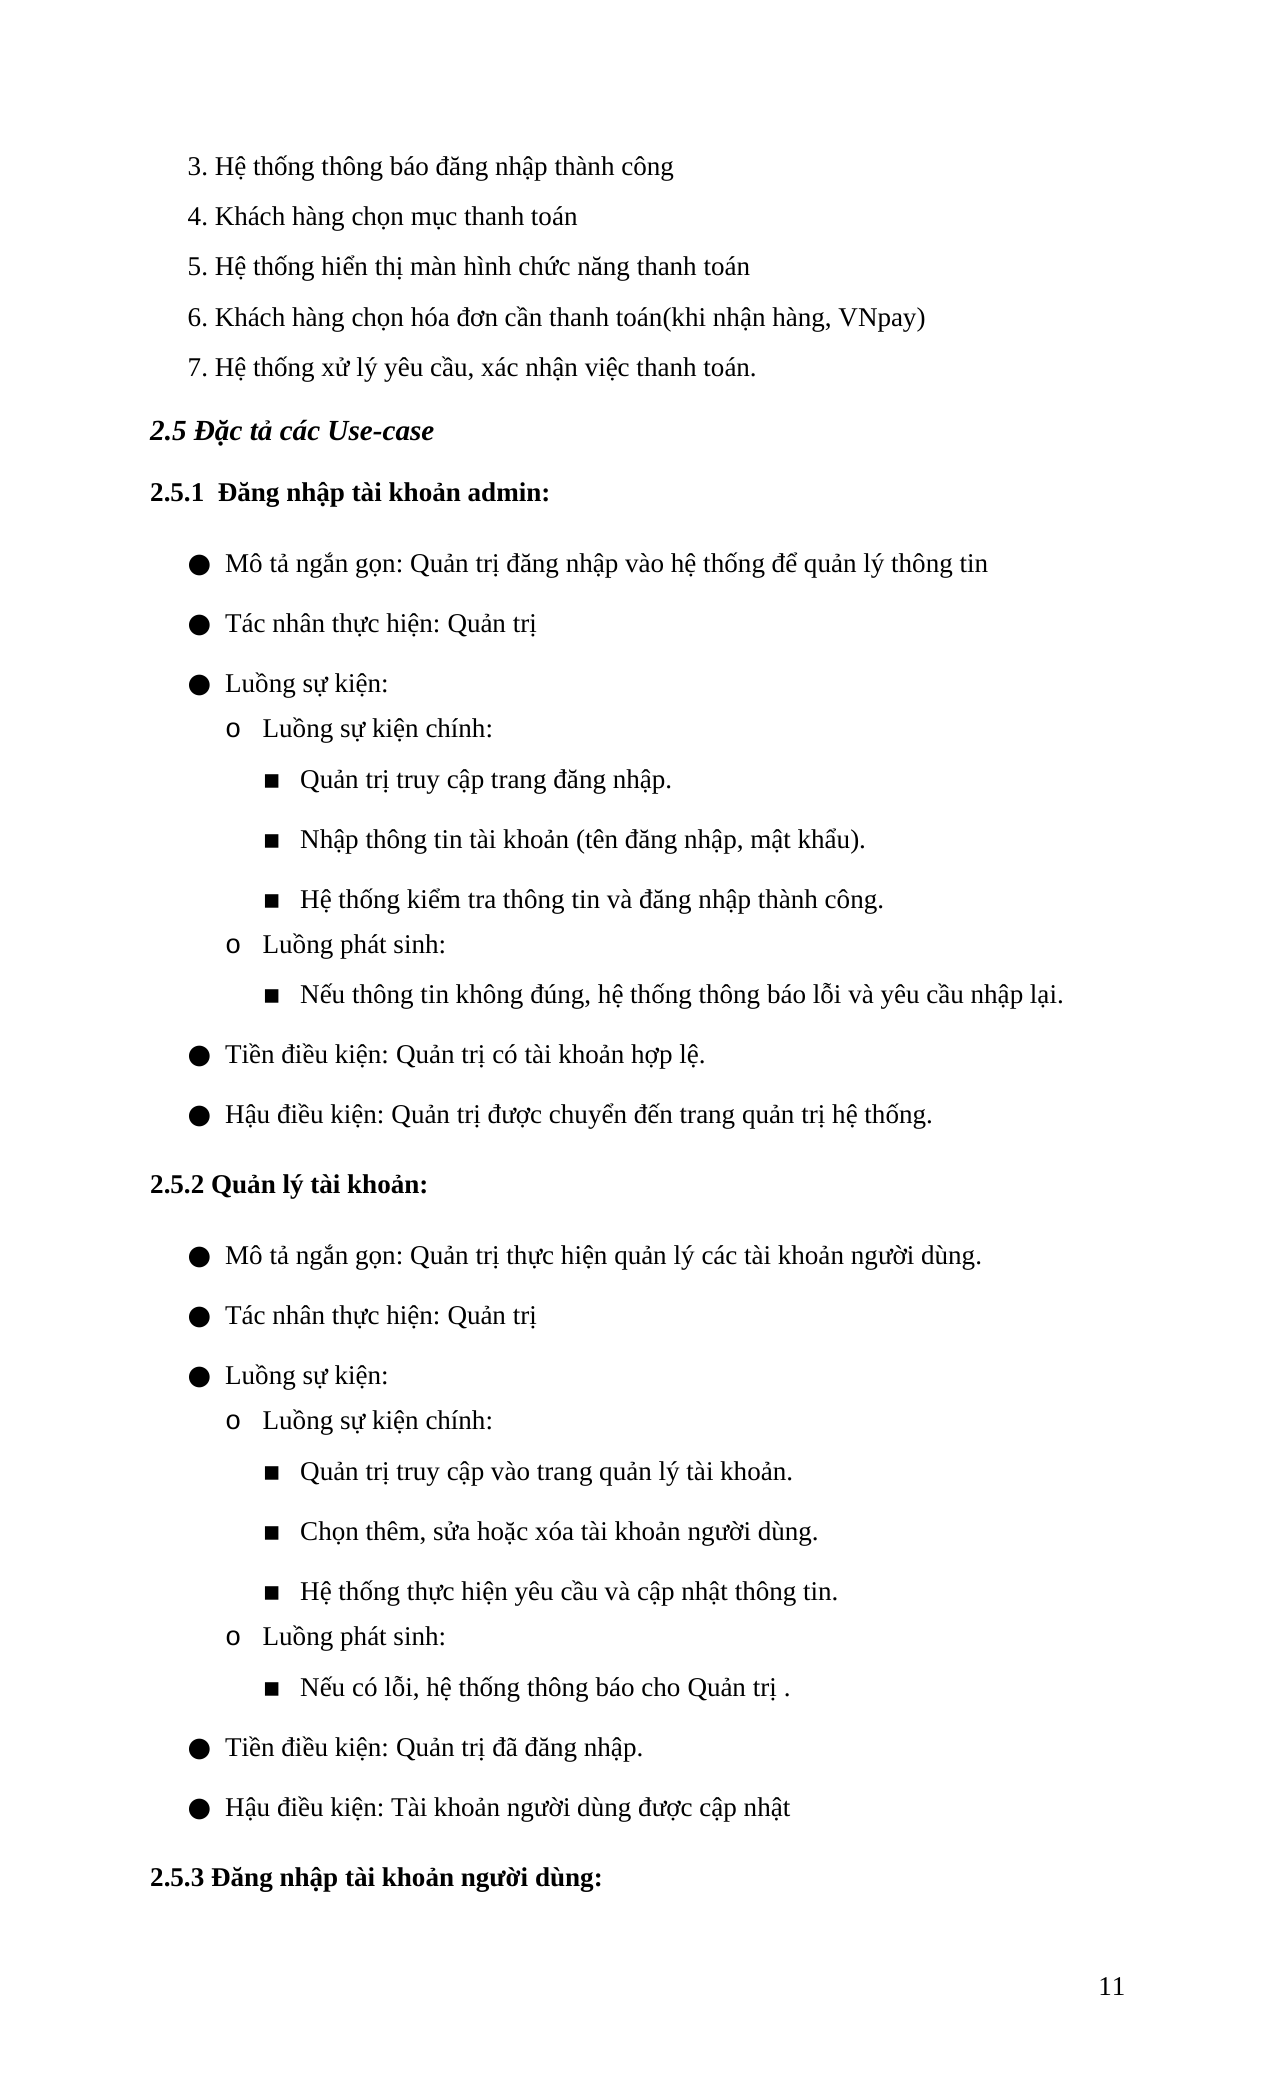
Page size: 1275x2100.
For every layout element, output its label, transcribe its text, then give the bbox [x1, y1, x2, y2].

list Hệ thống kiểm tra thông tin và đăng nhập thành công. [262, 868, 1125, 923]
list Luồng sự kiện chính: [225, 1404, 1125, 1438]
subtitle 2.5.3 Đăng nhập tài khoản người dùng: [150, 1861, 1125, 1892]
list Luồng sự kiện: [187, 652, 1125, 708]
subtitle 2.5.2 Quản lý tài khoản: [150, 1168, 1125, 1200]
text 3. Hệ thống thông báo đăng nhập thành công [187, 150, 1125, 181]
list Luồng sự kiện chính: [225, 712, 1125, 746]
text 4. Khách hàng chọn mục thanh toán [187, 200, 1125, 231]
list Nhập thông tin tài khoản (tên đăng nhập, mật khẩu). [262, 808, 1125, 863]
text 5. Hệ thống hiển thị màn hình chức năng thanh toán [187, 250, 1125, 282]
list Tiền điều kiện: Quản trị có tài khoản hợp lệ. [187, 1024, 1125, 1079]
list Luồng phát sinh: [225, 1620, 1125, 1653]
text 6. Khách hàng chọn hóa đơn cần thanh toán(khi nhận hàng, VNpay) [187, 301, 1125, 332]
subtitle 2.5.1 Đăng nhập tài khoản admin: [150, 476, 1125, 507]
list Hậu điều kiện: Quản trị được chuyển đến trang quản trị hệ thống. [187, 1084, 1125, 1139]
list Nếu thông tin không đúng, hệ thống thông báo lỗi và yêu cầu nhập lại. [262, 964, 1125, 1019]
list Mô tả ngắn gọn: Quản trị đăng nhập vào hệ thống để quản lý thông tin [187, 532, 1125, 588]
subtitle 2.5 Đặc tả các Use-case [150, 413, 1125, 447]
list Hệ thống thực hiện yêu cầu và cập nhật thông tin. [262, 1560, 1125, 1616]
text 7. Hệ thống xử lý yêu cầu, xác nhận việc thanh toán. [187, 351, 1125, 382]
list Mô tả ngắn gọn: Quản trị thực hiện quản lý các tài khoản người dùng. [187, 1225, 1125, 1280]
list Luồng phát sinh: [225, 928, 1125, 961]
list Chọn thêm, sửa hoặc xóa tài khoản người dùng. [262, 1500, 1125, 1556]
list Quản trị truy cập vào trang quản lý tài khoản. [262, 1440, 1125, 1496]
list Quản trị truy cập trang đăng nhập. [262, 748, 1125, 804]
list Nếu có lỗi, hệ thống thông báo cho Quản trị . [262, 1656, 1125, 1712]
list Tiền điều kiện: Quản trị đã đăng nhập. [187, 1716, 1125, 1772]
list Luồng sự kiện: [187, 1344, 1125, 1400]
list Tác nhân thực hiện: Quản trị [187, 592, 1125, 648]
list Hậu điều kiện: Tài khoản người dùng được cập nhật [187, 1776, 1125, 1831]
list Tác nhân thực hiện: Quản trị [187, 1284, 1125, 1340]
